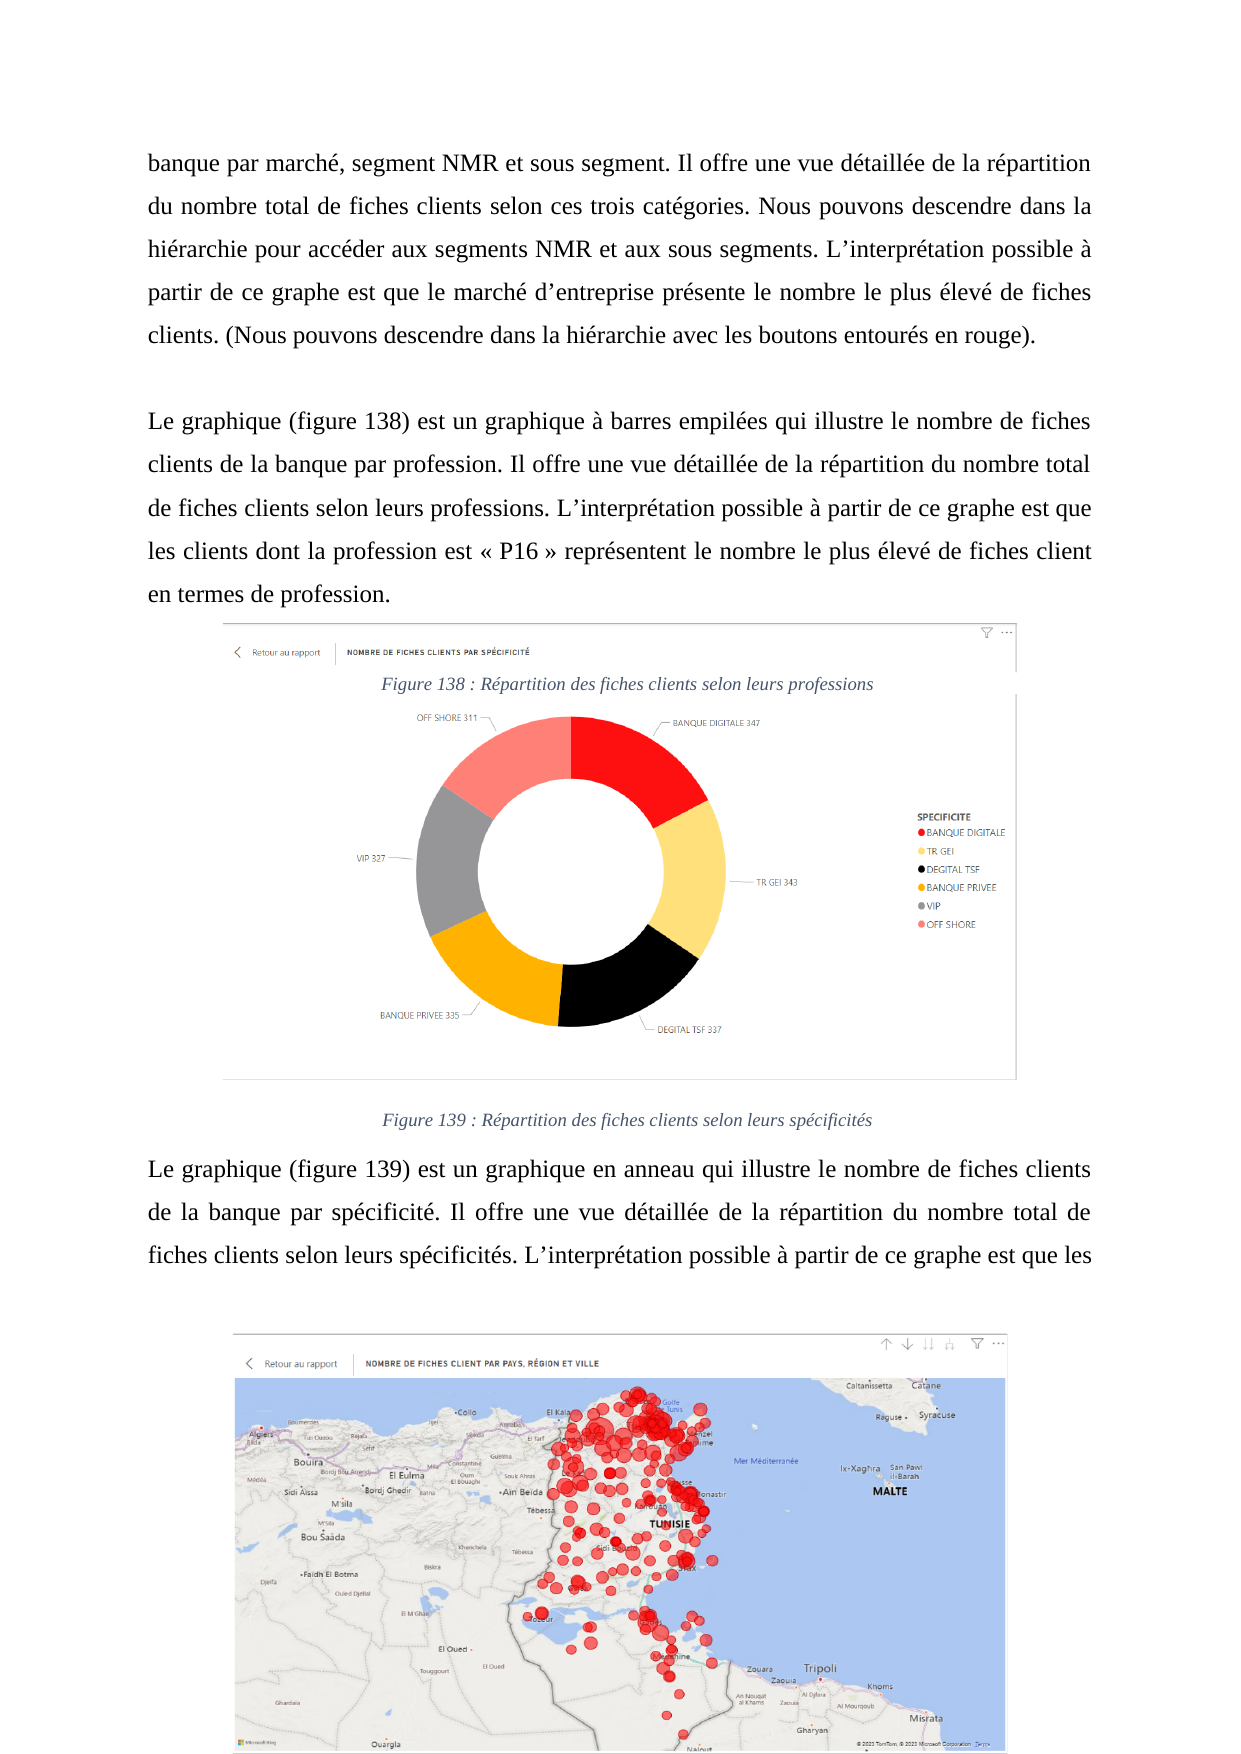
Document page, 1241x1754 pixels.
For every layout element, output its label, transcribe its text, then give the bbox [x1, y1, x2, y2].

text Le graphique (figure 138) est un graphique à barres empilées qui illustre le nombre de fiches clients de la banque par profession. Il offre une vue détaillée de la répartition du nombre total de fiches clients selon leurs professions. L’interprétation possible à partir de ce graphe est que les clients dont la profession est « P16 » représentent le nombre le plus élevé de fiches client en termes de profession. [148, 406, 1093, 608]
picture [232, 1333, 1008, 1754]
picture [222, 623, 1018, 672]
picture [222, 694, 1018, 1080]
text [148, 148, 1093, 349]
